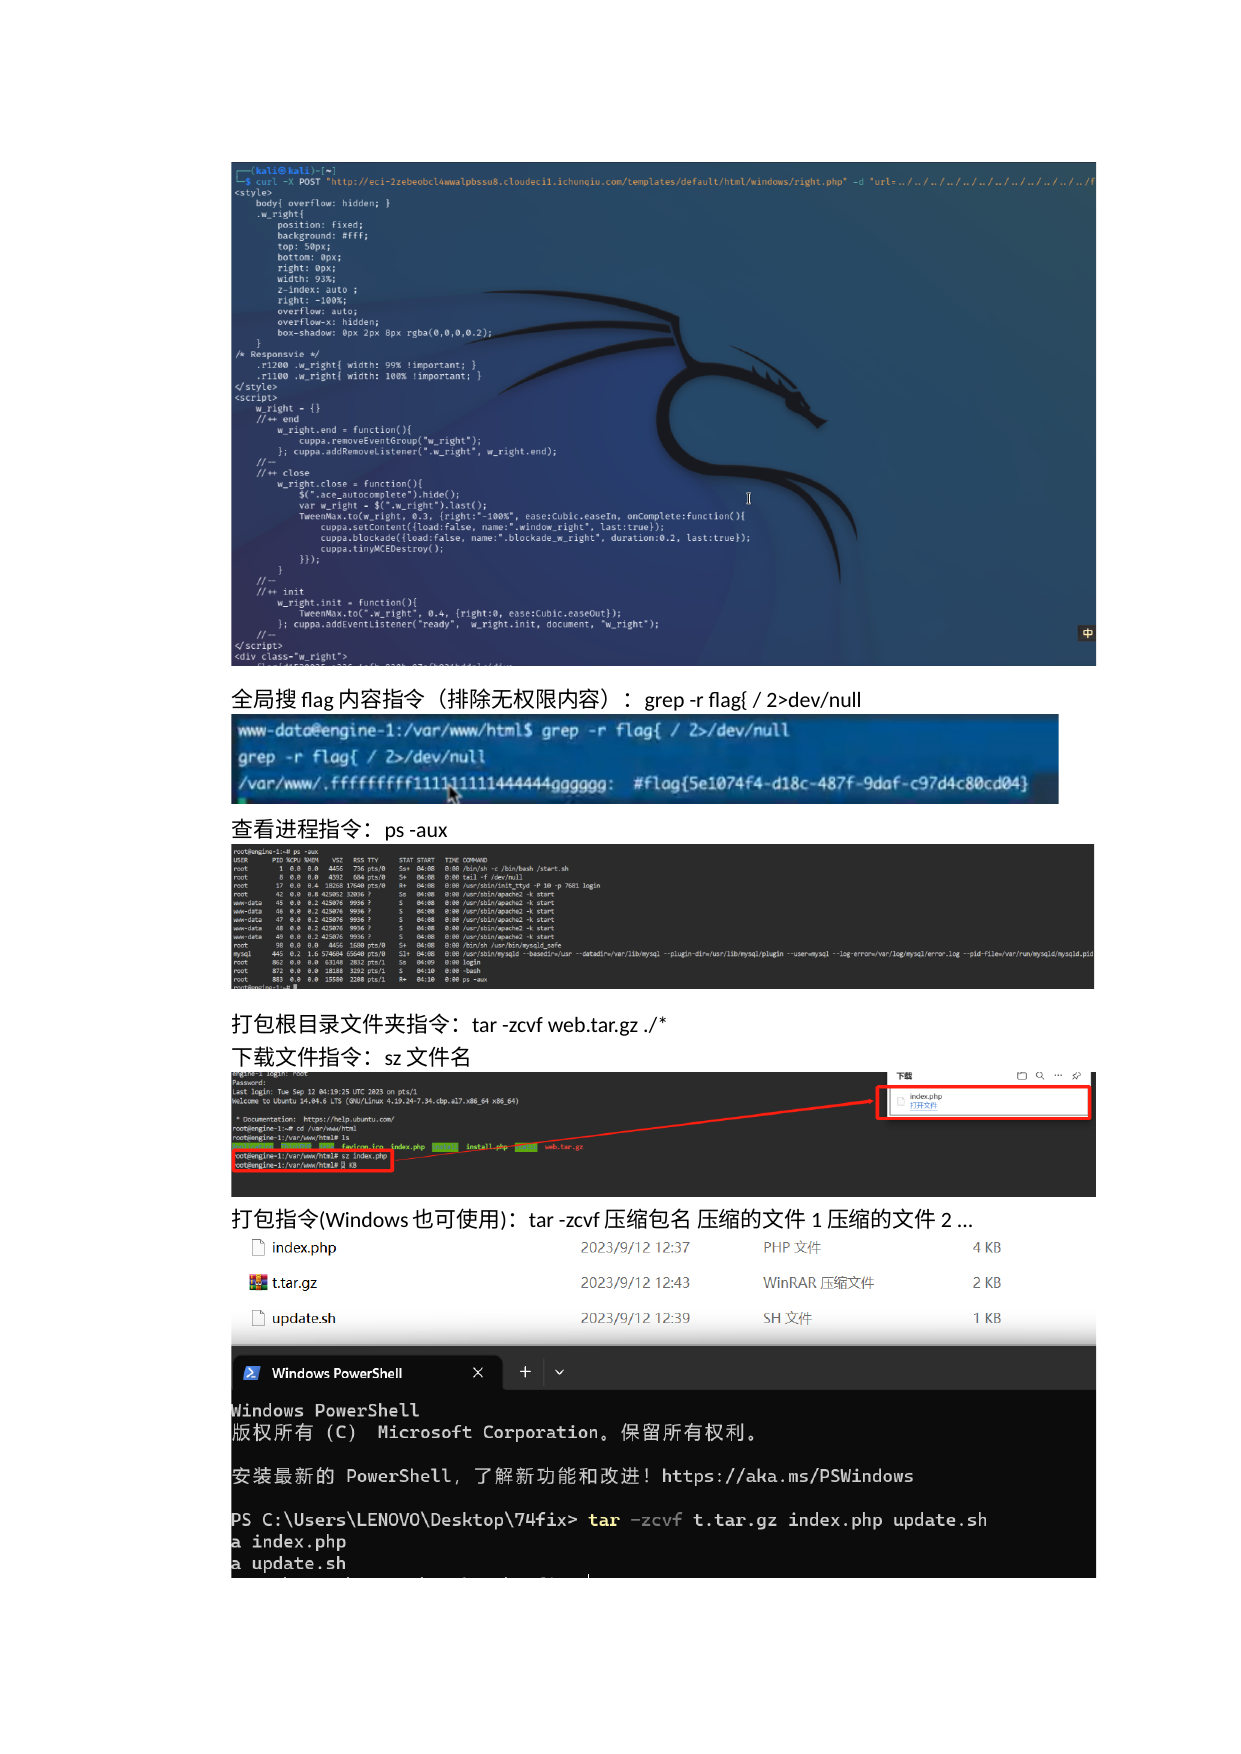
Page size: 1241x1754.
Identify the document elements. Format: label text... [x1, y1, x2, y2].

picture [231, 1234, 1097, 1578]
text 打包根目录文件夹指令：tar -zcvf web.tar.gz ./* [187, 1007, 1053, 1039]
text 打包指令(Windows也可使用)：tar -zcvf 压缩包名 压缩的文件1 压缩的文件2 ... [187, 1202, 1053, 1234]
picture [231, 714, 1059, 804]
picture [231, 1072, 1096, 1197]
text 下载文件指令：sz 文件名 [187, 1039, 1053, 1072]
text 全局搜flag内容指令（排除无权限内容）：grep -r flag{ / 2>dev/null [187, 682, 1053, 714]
text 查看进程指令：ps -aux [187, 812, 1053, 844]
picture [231, 844, 1095, 989]
picture [231, 162, 1097, 666]
